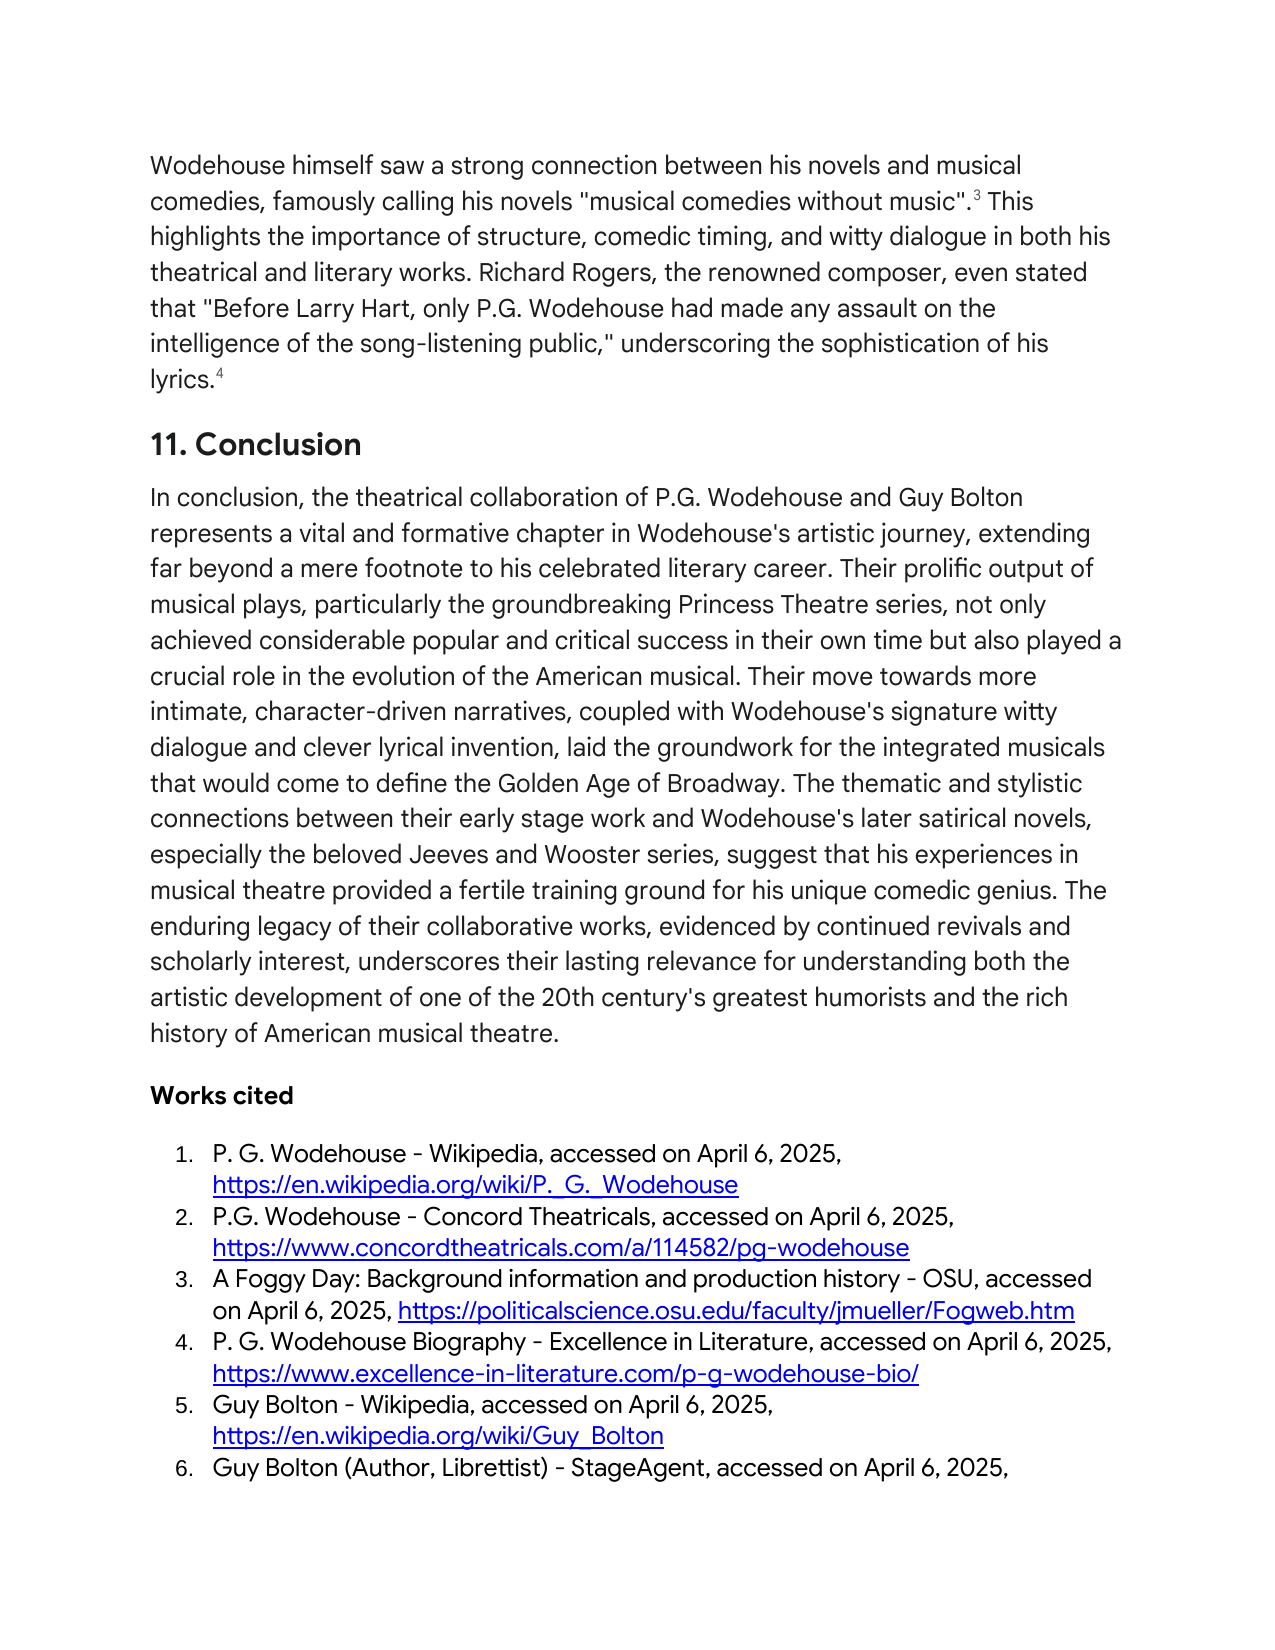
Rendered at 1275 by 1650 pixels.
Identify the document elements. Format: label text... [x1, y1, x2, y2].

list P. G. Wodehouse - Wikipedia, accessed on April 6, 2025, https://en.wikipedia.org/wiki/P._G._Wodehouse [175, 1138, 1125, 1201]
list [175, 1452, 1125, 1483]
list P. G. Wodehouse Biography - Excellence in Literature, accessed on April 6, 2025, https://www.excellence-in-literature.com/p-g-wodehouse-bio/ [175, 1326, 1125, 1389]
subtitle 11. Conclusion [150, 425, 1125, 464]
list P.G. Wodehouse - Concord Theatricals, accessed on April 6, 2025, https://www.concordtheatricals.com/a/114582/pg-wodehouse [175, 1201, 1125, 1264]
list Guy Bolton - Wikipedia, accessed on April 6, 2025, https://en.wikipedia.org/wiki/Guy_Bolton [175, 1389, 1125, 1452]
subtitle Works cited [150, 1080, 1125, 1112]
list A Foggy Day: Background information and production history - OSU, accessed on April 6, 2025, https://politicalscience.osu.edu/faculty/jmueller/Fogweb.htm [175, 1264, 1125, 1326]
text In conclusion, the theatrical collaboration of P.G. Wodehouse and Guy Bolton represents a vital and formative chapter in Wodehouse's artistic journey, extending far beyond a mere footnote to his celebrated literary career. Their prolific output of musical plays, particularly the groundbreaking Princess Theatre series, not only achieved considerable popular and critical success in their own time but also played a crucial role in the evolution of the American musical. Their move towards more intimate, character-driven narratives, coupled with Wodehouse's signature witty dialogue and clever lyrical invention, laid the groundwork for the integrated musicals that would come to define the Golden Age of Broadway. The thematic and stylistic connections between their early stage work and Wodehouse's later satirical novels, especially the beloved Jeeves and Wooster series, suggest that his experiences in musical theatre provided a fertile training ground for his unique comedic genius. The enduring legacy of their collaborative works, evidenced by continued revivals and scholarly interest, underscores their lasting relevance for understanding both the artistic development of one of the 20th century's greatest humorists and the rich history of American musical theatre. [150, 482, 1125, 1049]
text Wodehouse himself saw a strong connection between his novels and musical comedies, famously calling his novels "musical comedies without music".3 This highlights the importance of structure, comedic timing, and witty dialogue in both his theatrical and literary works. Richard Rogers, the renowned composer, even stated that "Before Larry Hart, only P.G. Wodehouse had made any assault on the intelligence of the song-listening public," underscoring the sophistication of his lyrics.4 [150, 150, 1125, 396]
